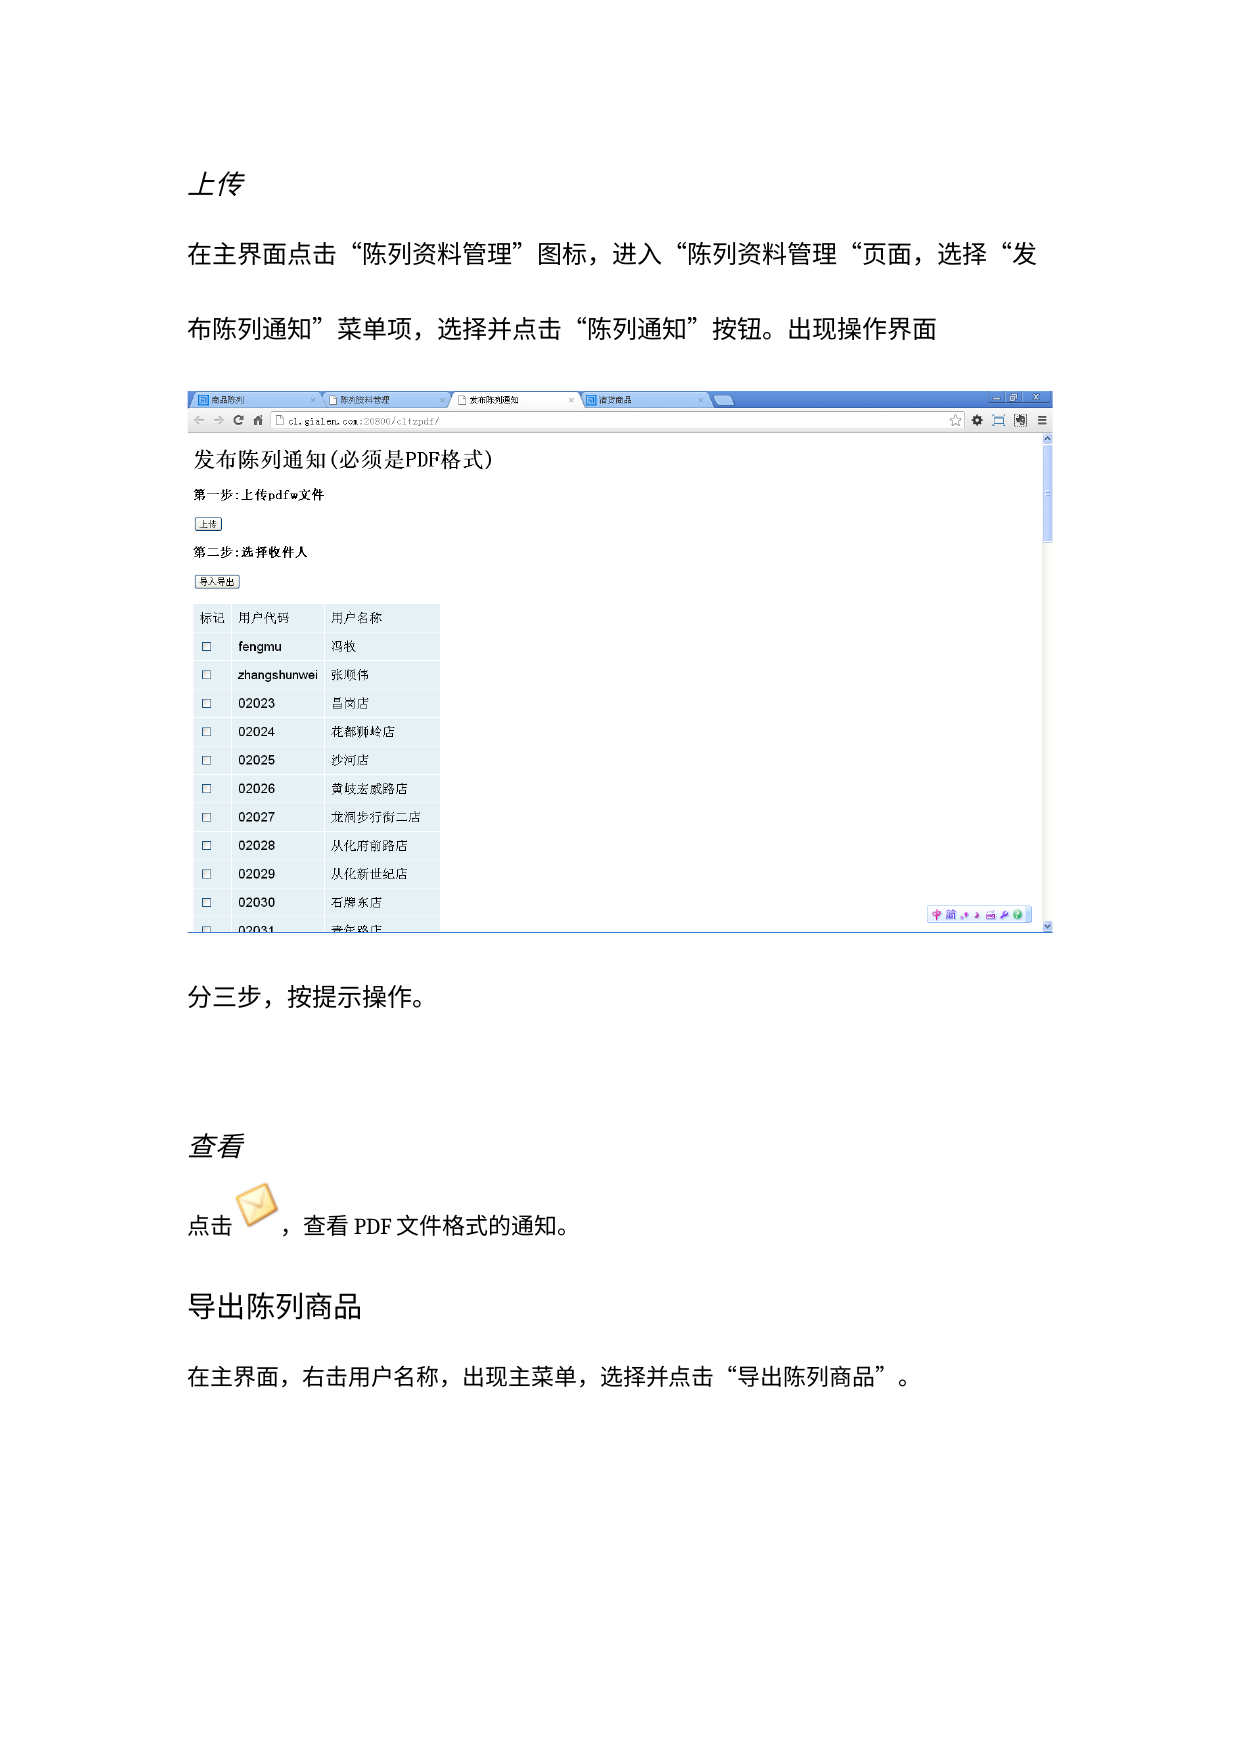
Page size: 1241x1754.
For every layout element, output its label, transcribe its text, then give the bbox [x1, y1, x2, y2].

text 点击，查看PDF文件格式的通知。 [187, 1182, 1053, 1247]
subtitle 查看 [187, 1112, 1053, 1177]
subtitle 上传 [187, 150, 1053, 215]
subtitle 导出陈列商品 [187, 1272, 1053, 1337]
text 分三步，按提示操作。 [187, 963, 1053, 1028]
picture [187, 391, 1053, 933]
picture [233, 1181, 281, 1229]
text 在主界面点击“陈列资料管理”图标，进入“陈列资料管理“页面，选择“发布陈列通知”菜单项，选择并点击“陈列通知”按钮。出现操作界面 [187, 220, 1053, 360]
text 在主界面，右击用户名称，出现主菜单，选择并点击“导出陈列商品”。 [187, 1343, 1053, 1408]
